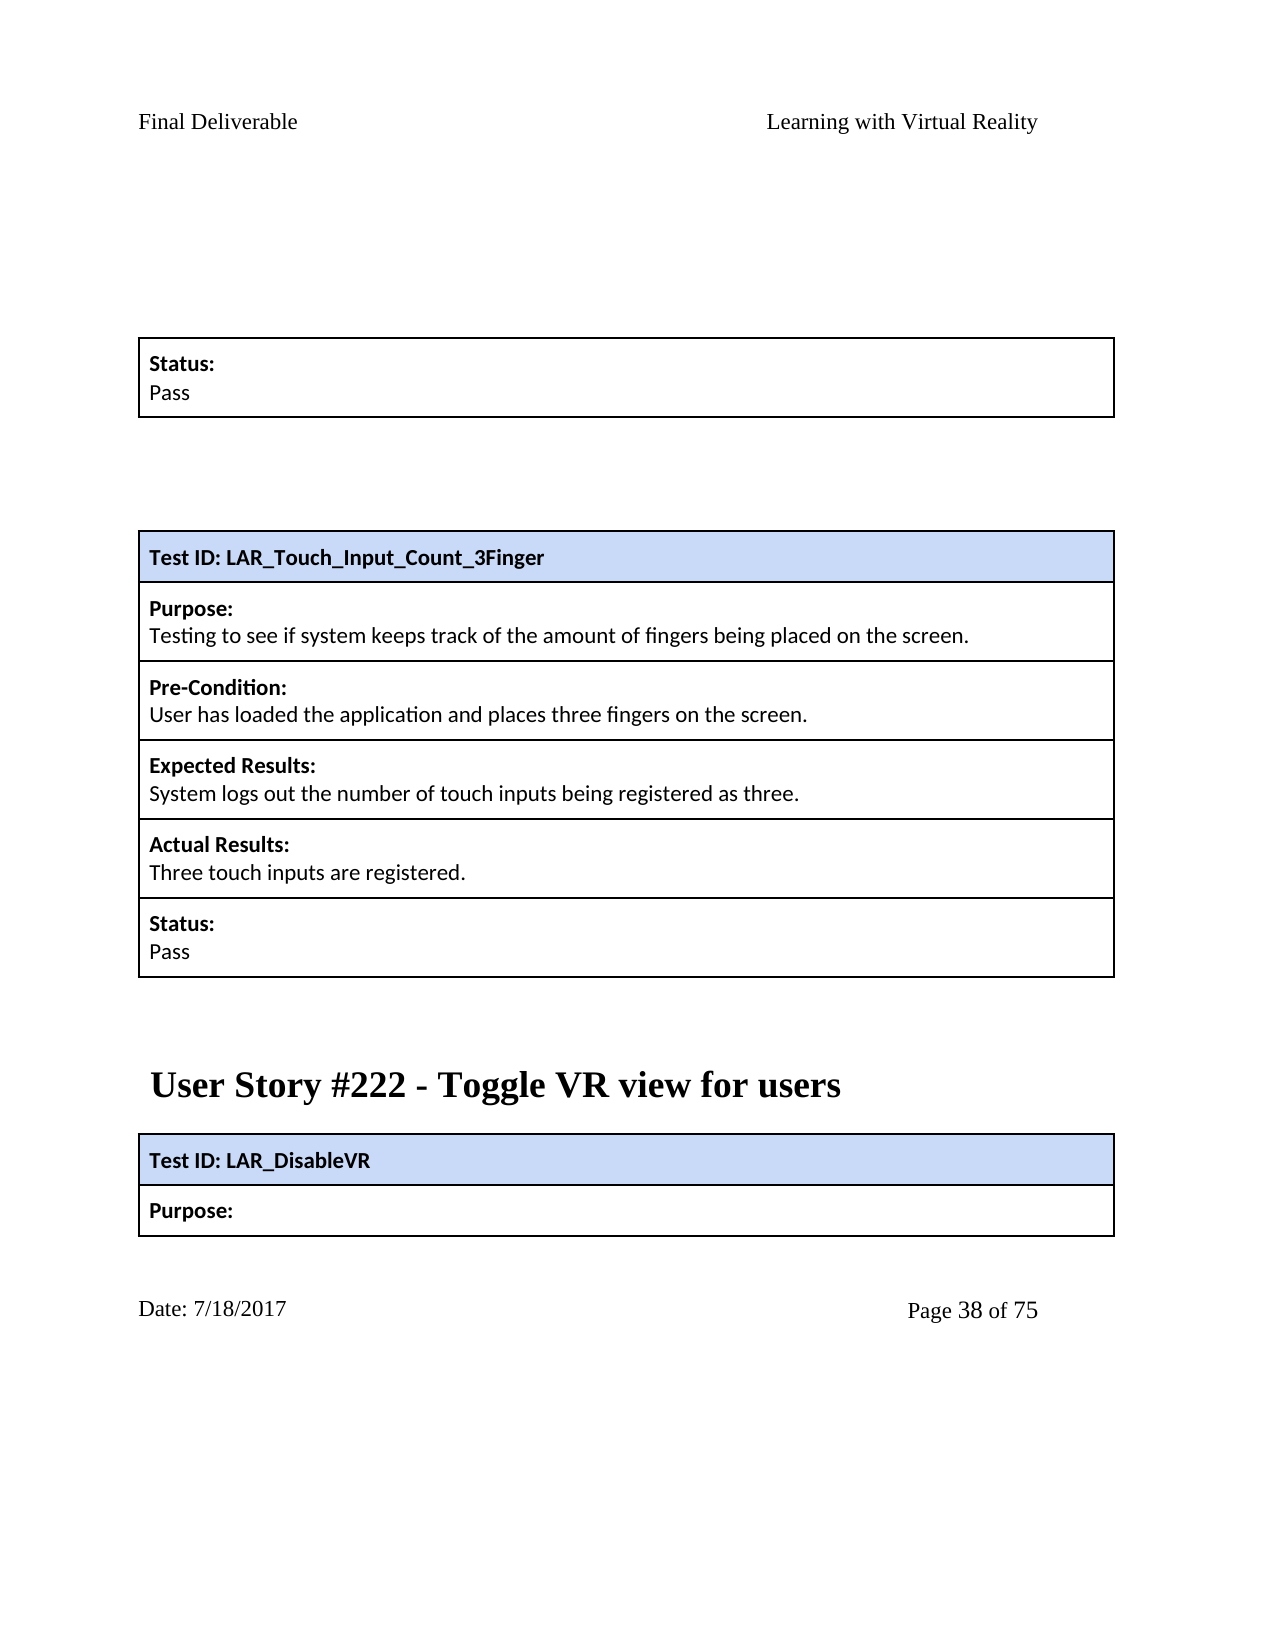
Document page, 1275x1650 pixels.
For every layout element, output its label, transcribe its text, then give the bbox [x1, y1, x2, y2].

table_cell Expected Results: System logs out the number of touch inputs being registered as three. [140, 741, 1113, 818]
table_cell Status: Pass [140, 339, 1113, 416]
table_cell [140, 1186, 1113, 1235]
table_cell Purpose: Testing to see if system keeps track of the amount of fingers being placed on the screen. [140, 583, 1113, 660]
table_header Test ID: LAR_Touch_Input_Count_3Finger [140, 532, 1113, 581]
table_cell Actual Results: Three touch inputs are registered. [140, 820, 1113, 897]
table_header Test ID: LAR_DisableVR [140, 1135, 1113, 1184]
table_cell Pre-Condition: User has loaded the application and places three fingers on the screen. [140, 662, 1113, 739]
text User Story #222 - Toggle VR view for users [150, 1062, 1125, 1105]
table_cell Status: Pass [140, 899, 1113, 976]
